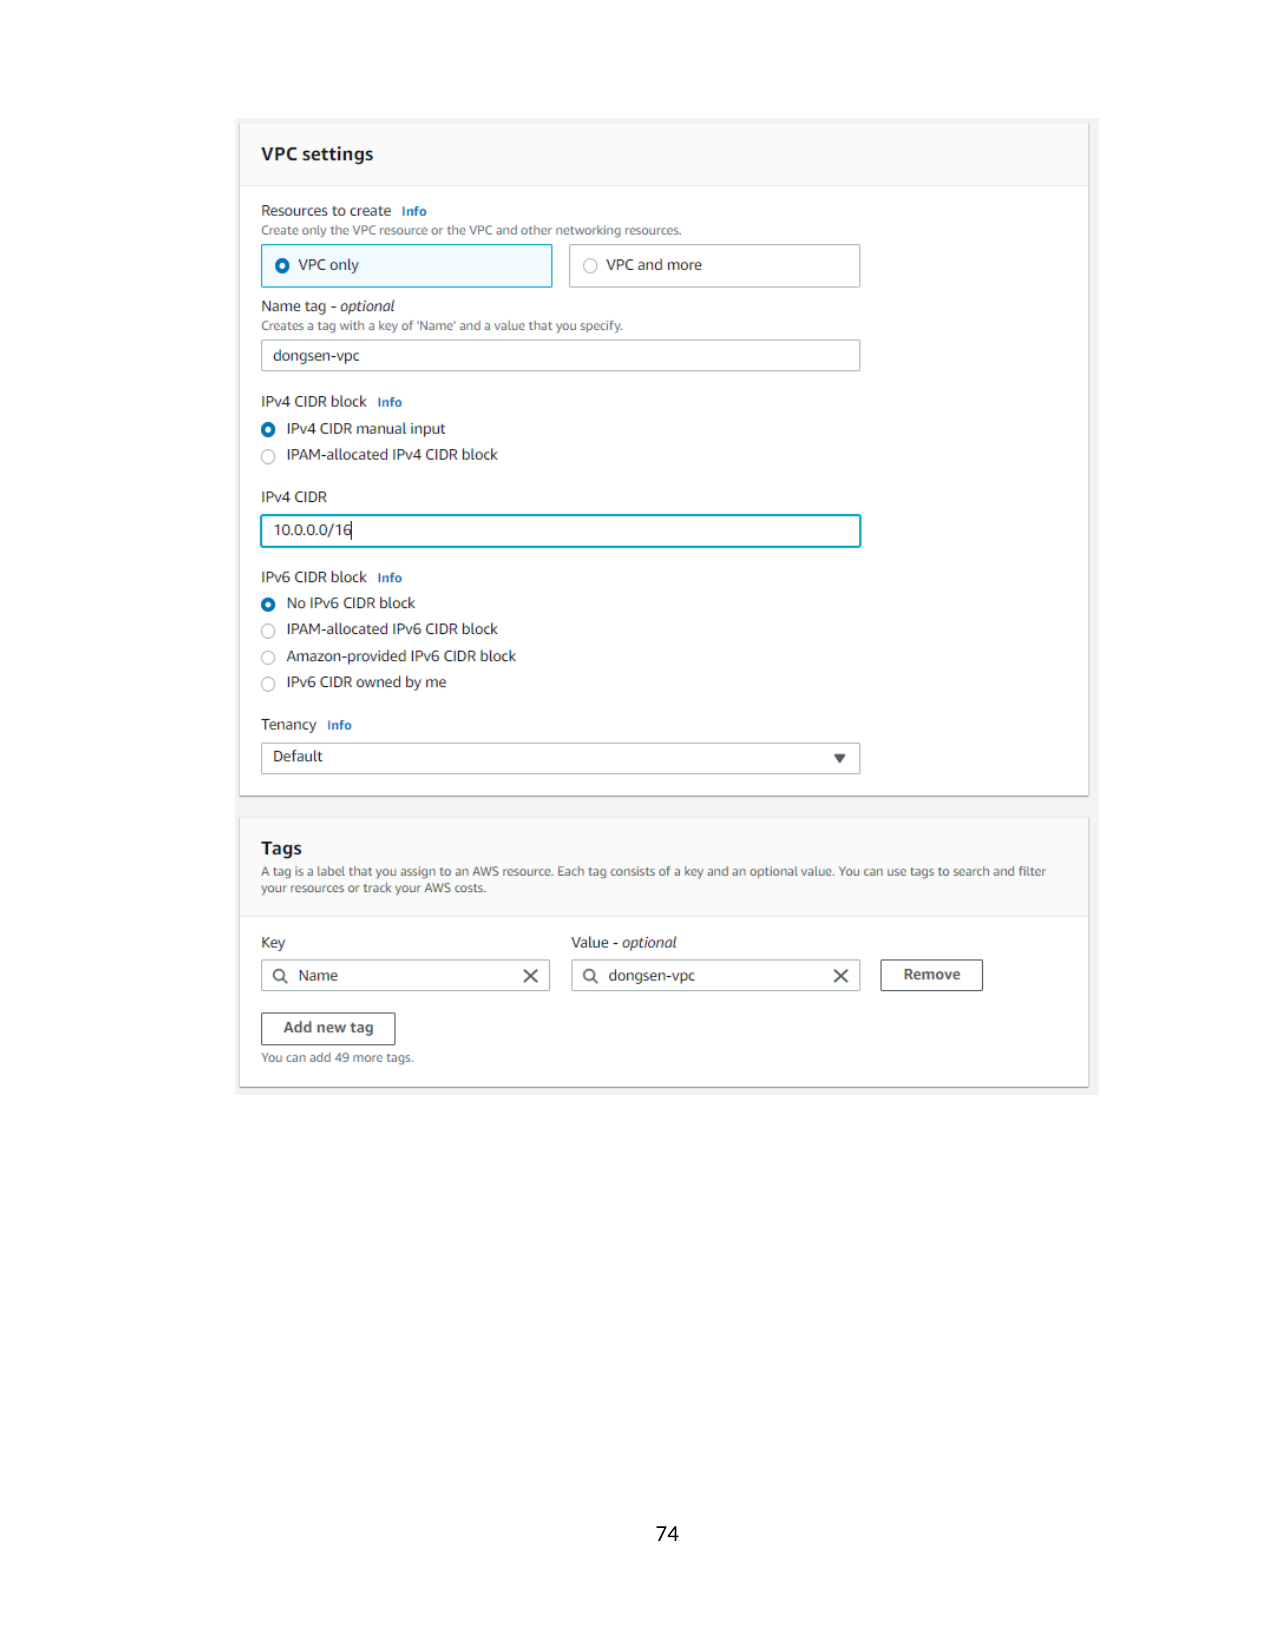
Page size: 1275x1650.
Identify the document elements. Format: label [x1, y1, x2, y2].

picture [234, 118, 1100, 1095]
